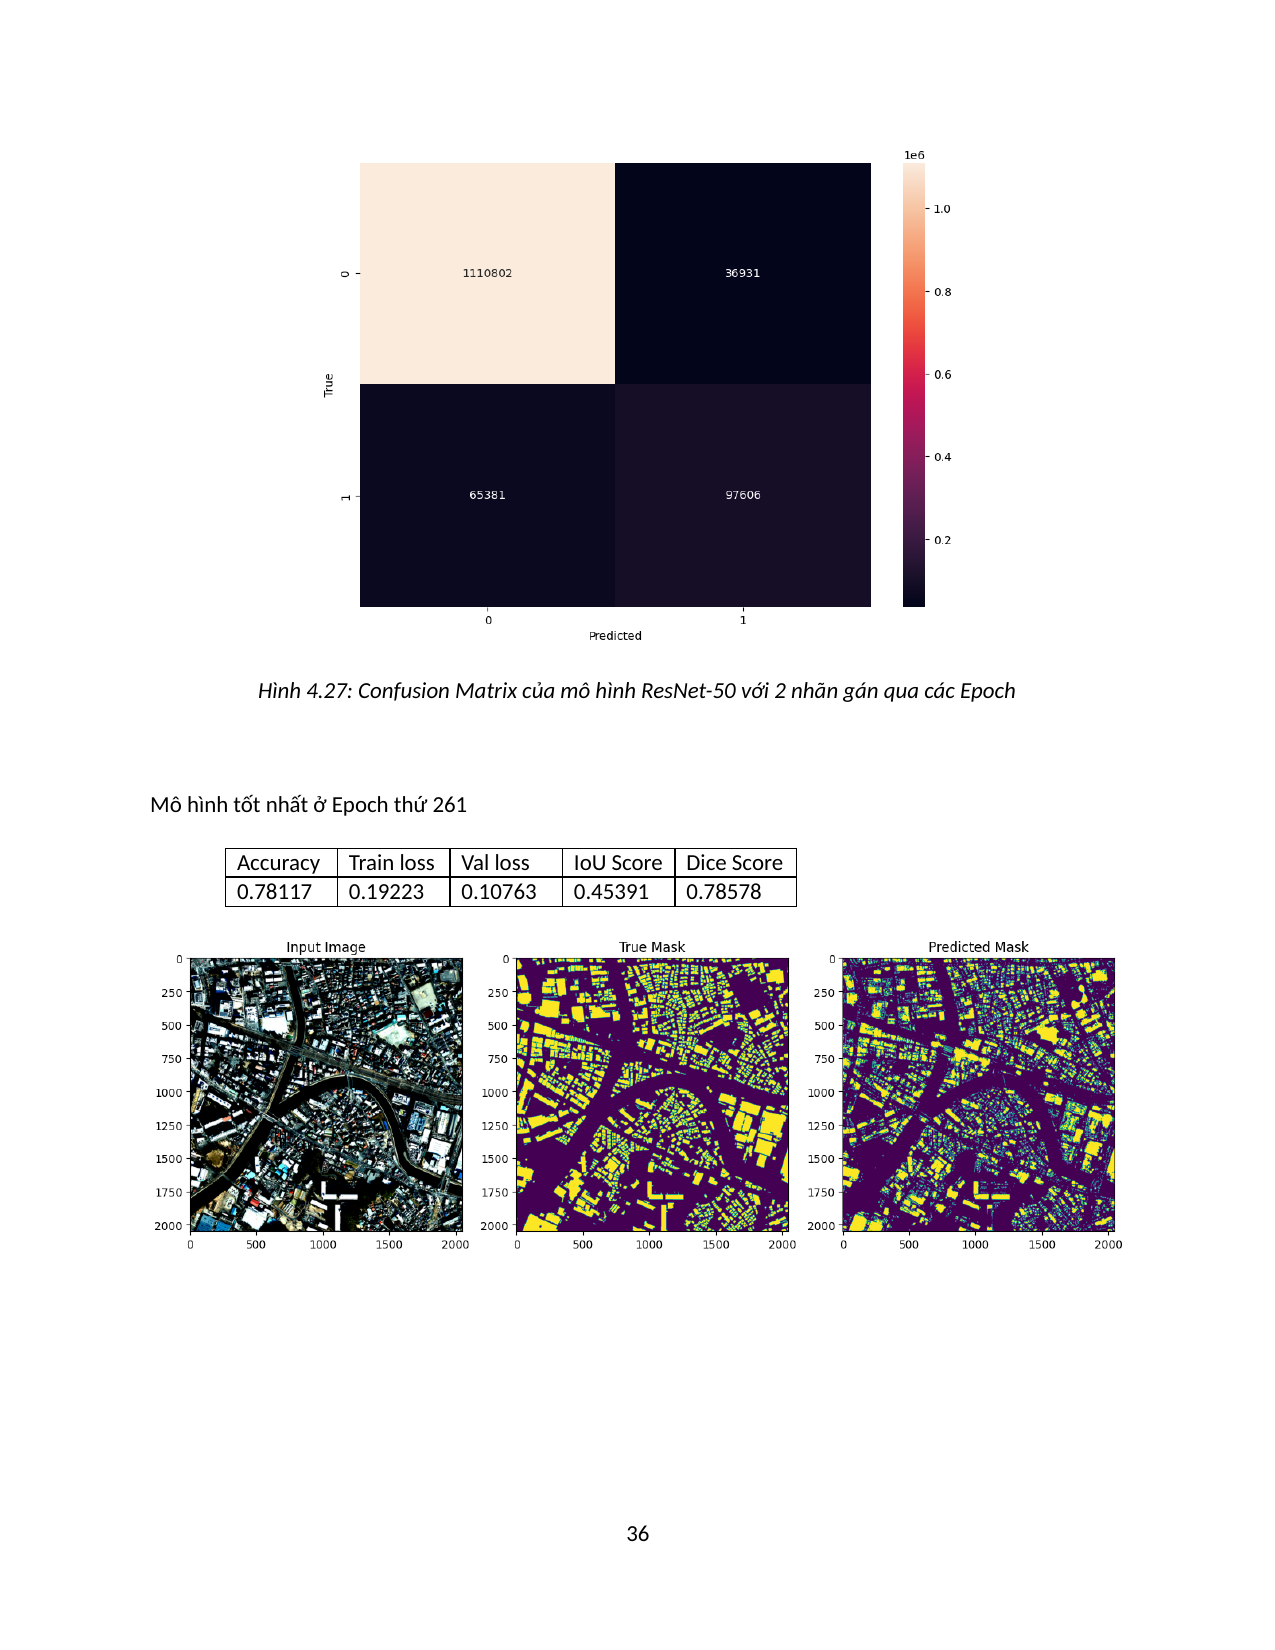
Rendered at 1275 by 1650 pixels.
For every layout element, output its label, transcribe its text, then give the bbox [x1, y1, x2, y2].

table_header Train loss [338, 849, 449, 876]
table_cell 0.45391 [563, 878, 674, 906]
picture [318, 150, 957, 647]
table_cell 0.10763 [451, 878, 562, 906]
table_header IoU Score [563, 849, 674, 876]
table_cell 0.19223 [338, 878, 449, 906]
table_header Val loss [451, 849, 562, 876]
text Hình 4.27: Confusion Matrix của mô hình ResNet-50 với 2 nhãn gán qua các Epoch [150, 676, 1125, 704]
table_cell 0.78117 [226, 878, 337, 906]
table_header Accuracy [226, 849, 337, 876]
picture [150, 935, 1125, 1256]
table_cell 0.78578 [676, 878, 796, 906]
table_header Dice Score [676, 849, 796, 876]
text Mô hình tốt nhất ở Epoch thứ 261 [150, 790, 1125, 818]
